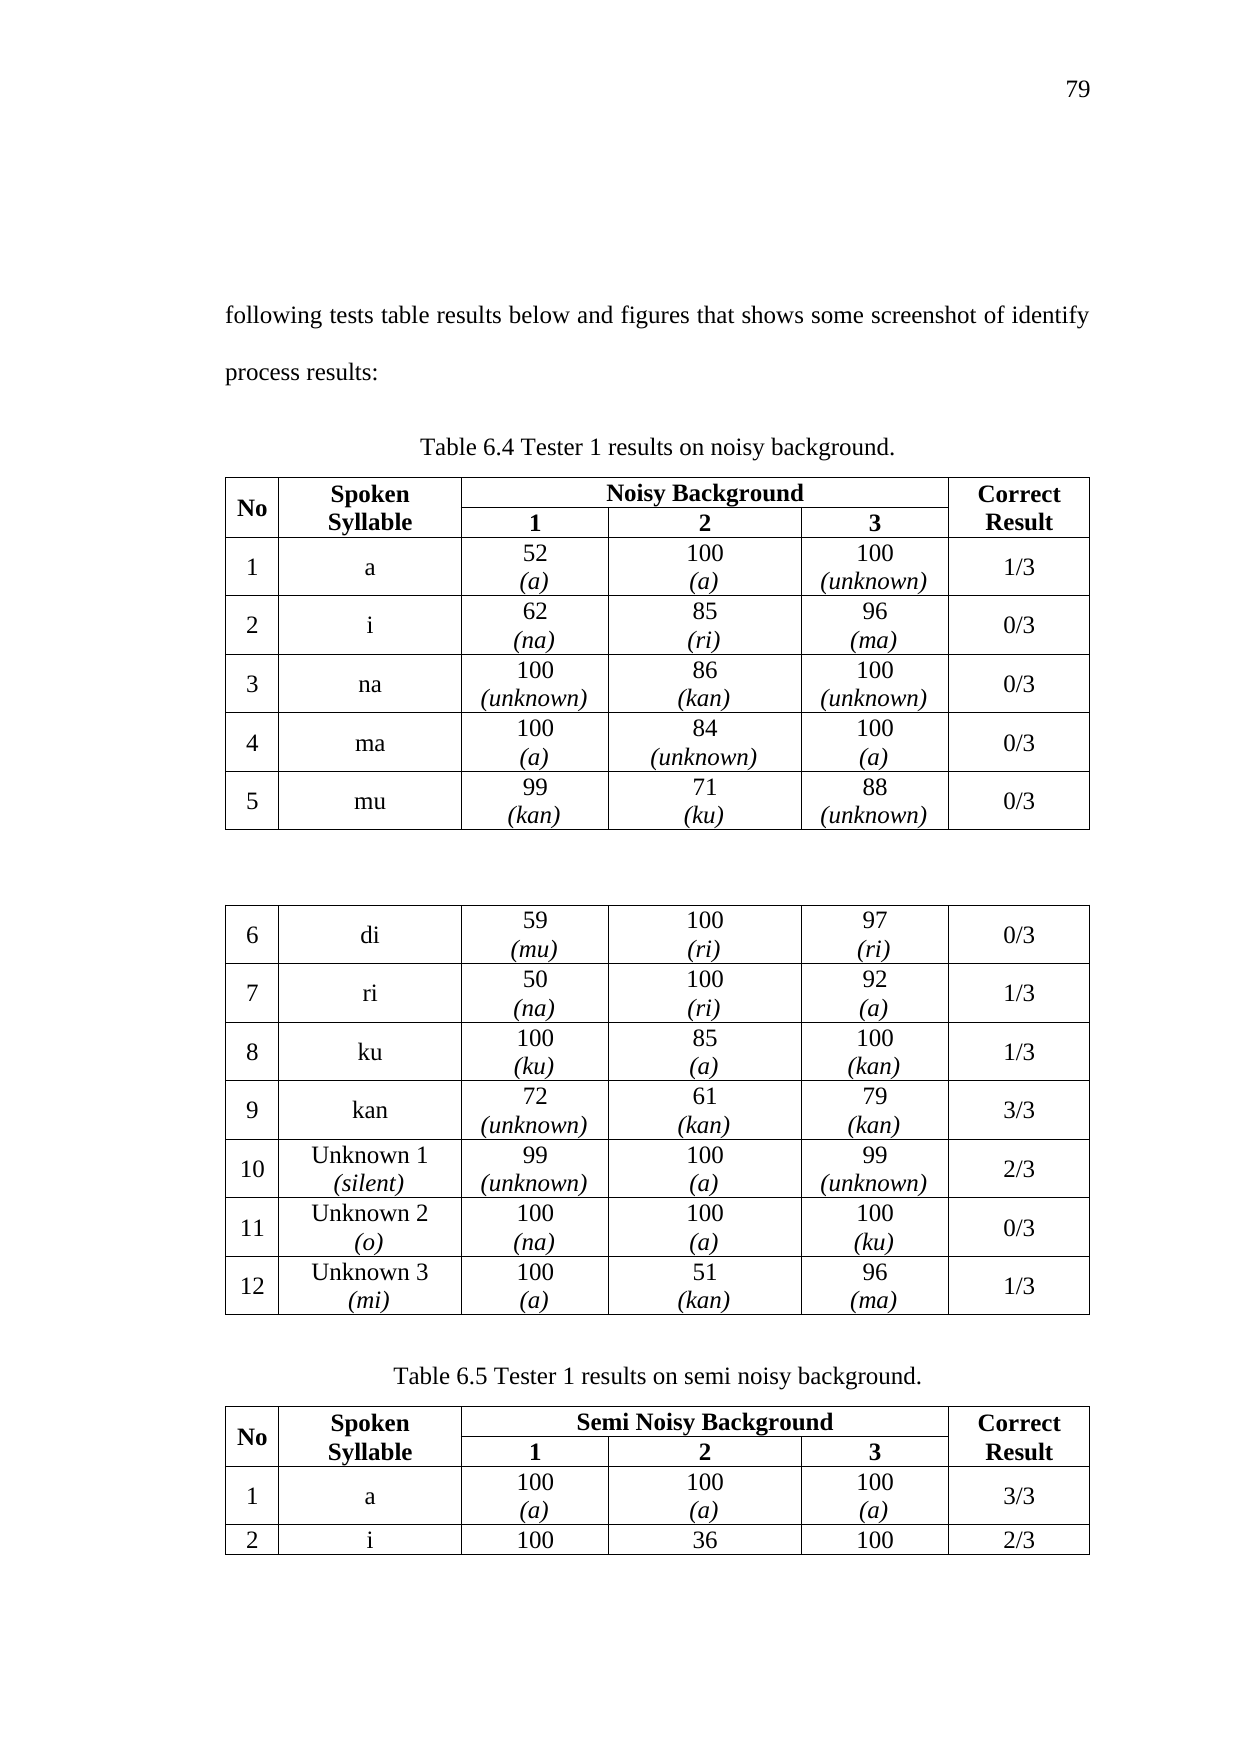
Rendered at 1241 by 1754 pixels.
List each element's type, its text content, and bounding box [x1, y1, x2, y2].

table_cell 96 (ma) [802, 596, 948, 654]
table_cell 92 (a) [802, 964, 948, 1022]
table_cell Unknown 1 (silent) [279, 1140, 461, 1197]
table_cell Unknown 3 (mi) [279, 1257, 461, 1314]
table_cell 0/3 [949, 655, 1089, 712]
table_cell a [279, 538, 461, 595]
table_header Correct Result [949, 1407, 1089, 1466]
table_cell 2/3 [949, 1525, 1089, 1554]
table_cell 100 (a) [609, 1140, 801, 1197]
table_cell 100 (a) [462, 713, 608, 771]
table_cell 85 (ri) [609, 596, 801, 654]
table_cell 100 (a) [462, 1257, 608, 1314]
table_cell i [279, 596, 461, 654]
table_cell Unknown 2 (o) [279, 1198, 461, 1256]
table_header Spoken Syllable [279, 478, 461, 537]
table_cell 100 (i) [802, 1525, 948, 1554]
table_cell 7 [226, 964, 278, 1022]
table_cell 100 (a) [462, 1467, 608, 1524]
table_cell 0/3 [949, 1198, 1089, 1256]
table_cell 50 (na) [462, 964, 608, 1022]
table_header No [226, 1407, 278, 1466]
text Table 6.4 Tester 1 results on noisy background. [225, 432, 1090, 460]
table_cell i [279, 1525, 461, 1554]
table_header 6 [226, 906, 278, 963]
table_cell 2/3 [949, 1140, 1089, 1197]
table_cell 1/3 [949, 964, 1089, 1022]
table_cell 0/3 [949, 772, 1089, 829]
table_cell 1 [226, 538, 278, 595]
table_cell a [279, 1467, 461, 1524]
table_cell 1/3 [949, 538, 1089, 595]
table_cell 10 [226, 1140, 278, 1197]
table_cell 61 (kan) [609, 1081, 801, 1139]
table_cell 100 (a) [802, 713, 948, 771]
table_cell 51 (kan) [609, 1257, 801, 1314]
table_cell na [279, 655, 461, 712]
table_header 0/3 [949, 906, 1089, 963]
table_cell 1 [226, 1467, 278, 1524]
table_cell 1 [462, 508, 608, 537]
table_header Spoken Syllable [279, 1407, 461, 1466]
table_cell 3 [226, 655, 278, 712]
table_cell 86 (kan) [609, 655, 801, 712]
table_cell 84 (unknown) [609, 713, 801, 771]
table_cell 100 (a) [609, 538, 801, 595]
table_cell 100 (a) [802, 1467, 948, 1524]
table_cell 11 [226, 1198, 278, 1256]
table_header Noisy Background [462, 478, 948, 507]
table_cell 88 (unknown) [802, 772, 948, 829]
table_cell 72 (unknown) [462, 1081, 608, 1139]
table_cell mu [279, 772, 461, 829]
table_cell 100 (kan) [802, 1023, 948, 1080]
table_cell ri [279, 964, 461, 1022]
table_header No [226, 478, 278, 537]
table_cell 100 (a) [609, 1467, 801, 1524]
table_cell 1/3 [949, 1257, 1089, 1314]
table_cell 5 [226, 772, 278, 829]
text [225, 300, 1090, 386]
table_cell 100 (a) [609, 1198, 801, 1256]
table_cell 100 (unknown) [462, 655, 608, 712]
table_cell 4 [226, 713, 278, 771]
table_header 100 (ri) [609, 906, 801, 963]
table_header Correct Result [949, 478, 1089, 537]
table_cell 3/3 [949, 1081, 1089, 1139]
table_cell 12 [226, 1257, 278, 1314]
table_cell 99 (unknown) [462, 1140, 608, 1197]
table_cell 1/3 [949, 1023, 1089, 1080]
table_cell 9 [226, 1081, 278, 1139]
table_cell 96 (ma) [802, 1257, 948, 1314]
table_cell 1 [462, 1437, 608, 1466]
table_cell 100 (ri) [609, 964, 801, 1022]
table_cell 3 [802, 1437, 948, 1466]
table_cell 36 (ri) [609, 1525, 801, 1554]
table_cell kan [279, 1081, 461, 1139]
table_cell ku [279, 1023, 461, 1080]
table_cell ma [279, 713, 461, 771]
table_header 97 (ri) [802, 906, 948, 963]
table_cell 0/3 [949, 596, 1089, 654]
table_header di [279, 906, 461, 963]
table_cell 3/3 [949, 1467, 1089, 1524]
table_cell 2 [609, 508, 801, 537]
table_cell 85 (a) [609, 1023, 801, 1080]
table_cell 100 (ku) [802, 1198, 948, 1256]
table_cell 79 (kan) [802, 1081, 948, 1139]
table_cell 100 (i) [462, 1525, 608, 1554]
table_cell 99 (unknown) [802, 1140, 948, 1197]
table_cell 8 [226, 1023, 278, 1080]
table_header Semi Noisy Background [462, 1407, 948, 1436]
table_cell 62 (na) [462, 596, 608, 654]
table_cell 100 (na) [462, 1198, 608, 1256]
table_cell 2 [609, 1437, 801, 1466]
text Table 6.5 Tester 1 results on semi noisy background. [225, 1361, 1090, 1389]
table_cell 3 [802, 508, 948, 537]
table_header 59 (mu) [462, 906, 608, 963]
table_cell 100 (ku) [462, 1023, 608, 1080]
table_cell 2 [226, 1525, 278, 1554]
table_cell 0/3 [949, 713, 1089, 771]
table_cell 52 (a) [462, 538, 608, 595]
table_cell 2 [226, 596, 278, 654]
table_cell 100 (unknown) [802, 538, 948, 595]
table_cell 71 (ku) [609, 772, 801, 829]
table_cell 100 (unknown) [802, 655, 948, 712]
table_cell 99 (kan) [462, 772, 608, 829]
